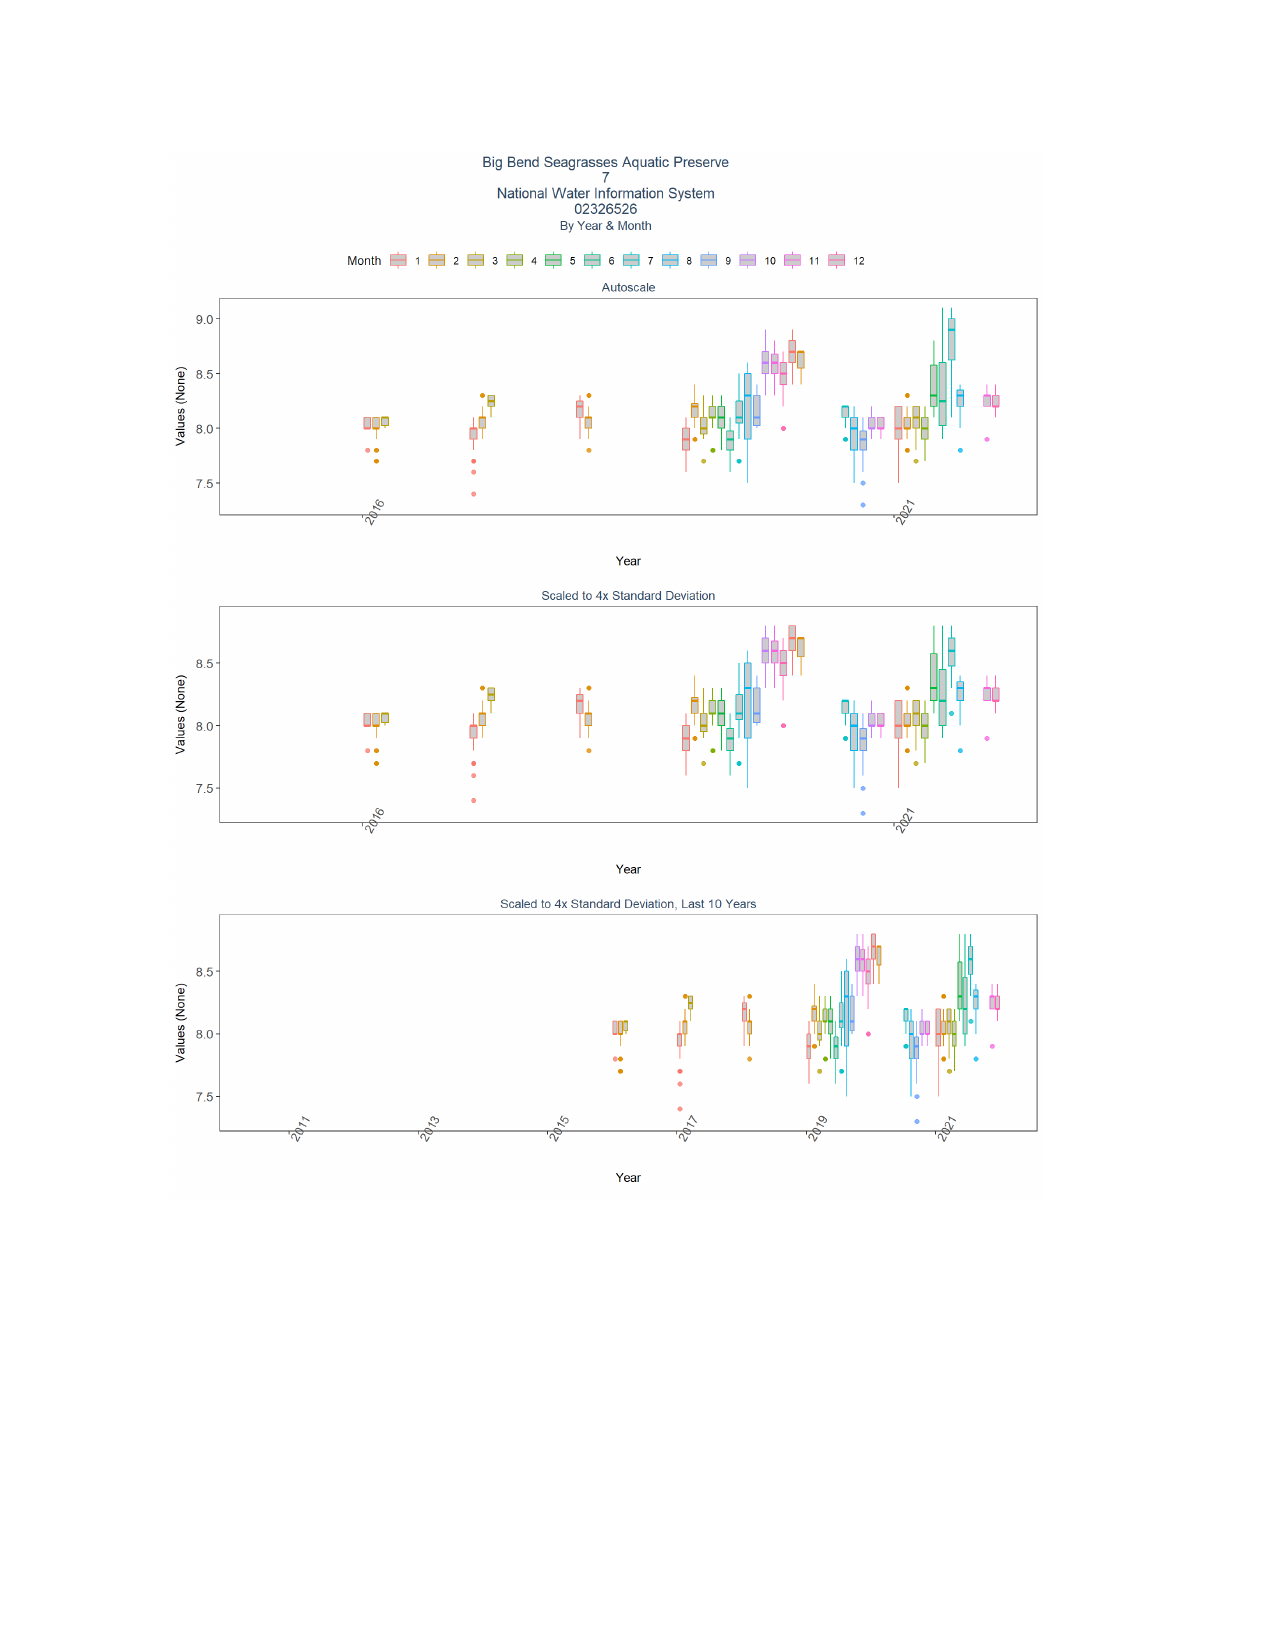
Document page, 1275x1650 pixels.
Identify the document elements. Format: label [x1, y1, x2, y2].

picture [168, 150, 1044, 1200]
